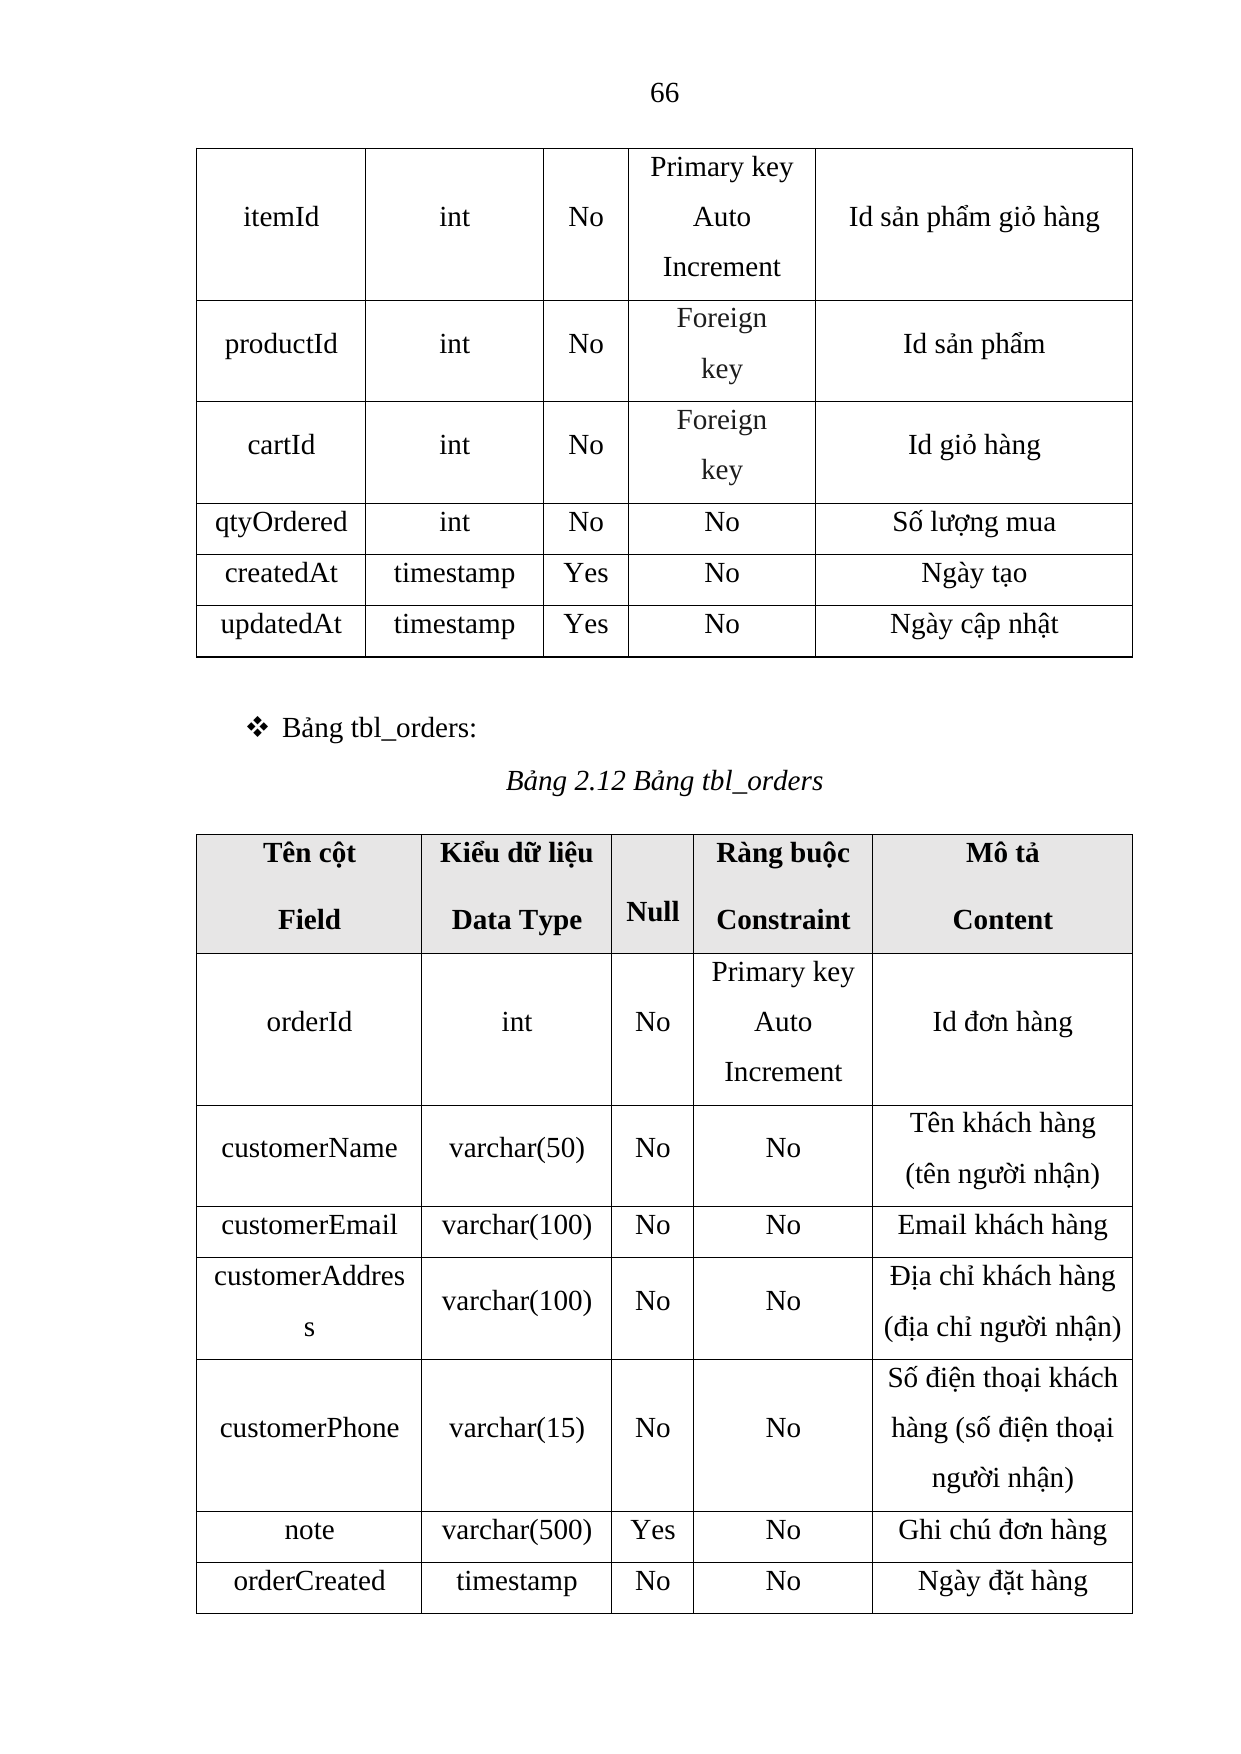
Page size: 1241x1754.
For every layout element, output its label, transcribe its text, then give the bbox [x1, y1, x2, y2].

table_header Kiểu dữ liệu Data Type [422, 835, 611, 953]
table_cell No [694, 1512, 872, 1562]
table_cell orderId [197, 954, 421, 1104]
table_cell No [629, 555, 815, 605]
table_cell Tên khách hàng (tên người nhận) [873, 1106, 1132, 1206]
table_cell Primary key Auto Increment [694, 954, 872, 1104]
table_cell Ngày đặt hàng [873, 1563, 1132, 1613]
table_cell int [422, 954, 611, 1104]
table_cell No [694, 1207, 872, 1257]
table_cell No [544, 301, 628, 401]
table_cell customerName [197, 1106, 421, 1206]
table_cell No [694, 1360, 872, 1511]
table_cell Id sản phẩm [816, 301, 1132, 401]
table_cell int [366, 504, 543, 554]
table_cell Yes [544, 555, 628, 605]
table_cell Id giỏ hàng [816, 402, 1132, 503]
table_cell No [694, 1563, 872, 1613]
table_cell Ngày tạo [816, 555, 1132, 605]
table_cell No [612, 1258, 693, 1359]
table_cell Primary key Auto Increment [629, 149, 815, 299]
table_cell No [612, 1207, 693, 1257]
table_cell No [629, 606, 815, 656]
table_cell note [197, 1512, 421, 1562]
table_cell qtyOrdered [197, 504, 365, 554]
table_cell No [694, 1258, 872, 1359]
table_cell Yes [544, 606, 628, 656]
table_cell productId [197, 301, 365, 401]
table_cell Id sản phẩm giỏ hàng [816, 149, 1132, 299]
table_cell orderCreated [197, 1563, 421, 1613]
table_cell varchar(100) [422, 1207, 611, 1257]
table_cell int [366, 149, 543, 299]
table_cell Foreign key [629, 402, 815, 503]
table_cell createdAt [197, 555, 365, 605]
text Bảng 2.12 Bảng tbl_orders [207, 763, 1122, 797]
table_cell customerAddress [197, 1258, 421, 1359]
list Bảng tbl_orders: [244, 710, 1122, 744]
table_header Tên cột Field [197, 835, 421, 953]
table_cell No [612, 954, 693, 1104]
table_cell Ngày cập nhật [816, 606, 1132, 656]
table_cell varchar(500) [422, 1512, 611, 1562]
table_cell varchar(15) [422, 1360, 611, 1511]
table_cell customerEmail [197, 1207, 421, 1257]
table_cell int [366, 402, 543, 503]
table_cell updatedAt [197, 606, 365, 656]
table_cell No [544, 504, 628, 554]
table_cell Ghi chú đơn hàng [873, 1512, 1132, 1562]
table_cell Email khách hàng [873, 1207, 1132, 1257]
table_header Ràng buộc Constraint [694, 835, 872, 953]
table_cell No [612, 1360, 693, 1511]
table_cell Địa chỉ khách hàng (địa chỉ người nhận) [873, 1258, 1132, 1359]
table_cell No [544, 149, 628, 299]
table_cell customerPhone [197, 1360, 421, 1511]
table_cell Id đơn hàng [873, 954, 1132, 1104]
table_cell No [629, 504, 815, 554]
table_cell timestamp [366, 606, 543, 656]
table_cell cartId [197, 402, 365, 503]
table_cell Số lượng mua [816, 504, 1132, 554]
table_cell No [544, 402, 628, 503]
table_cell No [694, 1106, 872, 1206]
table_cell Yes [612, 1512, 693, 1562]
table_cell varchar(100) [422, 1258, 611, 1359]
table_header Mô tả Content [873, 835, 1132, 953]
table_cell No [612, 1563, 693, 1613]
table_cell Foreign key [629, 301, 815, 401]
table_cell int [366, 301, 543, 401]
table_cell varchar(50) [422, 1106, 611, 1206]
table_cell No [612, 1106, 693, 1206]
table_cell itemId [197, 149, 365, 299]
table_cell timestamp [422, 1563, 611, 1613]
table_header Null [612, 835, 693, 953]
table_cell Số điện thoại khách hàng (số điện thoại người nhận) [873, 1360, 1132, 1511]
table_cell timestamp [366, 555, 543, 605]
